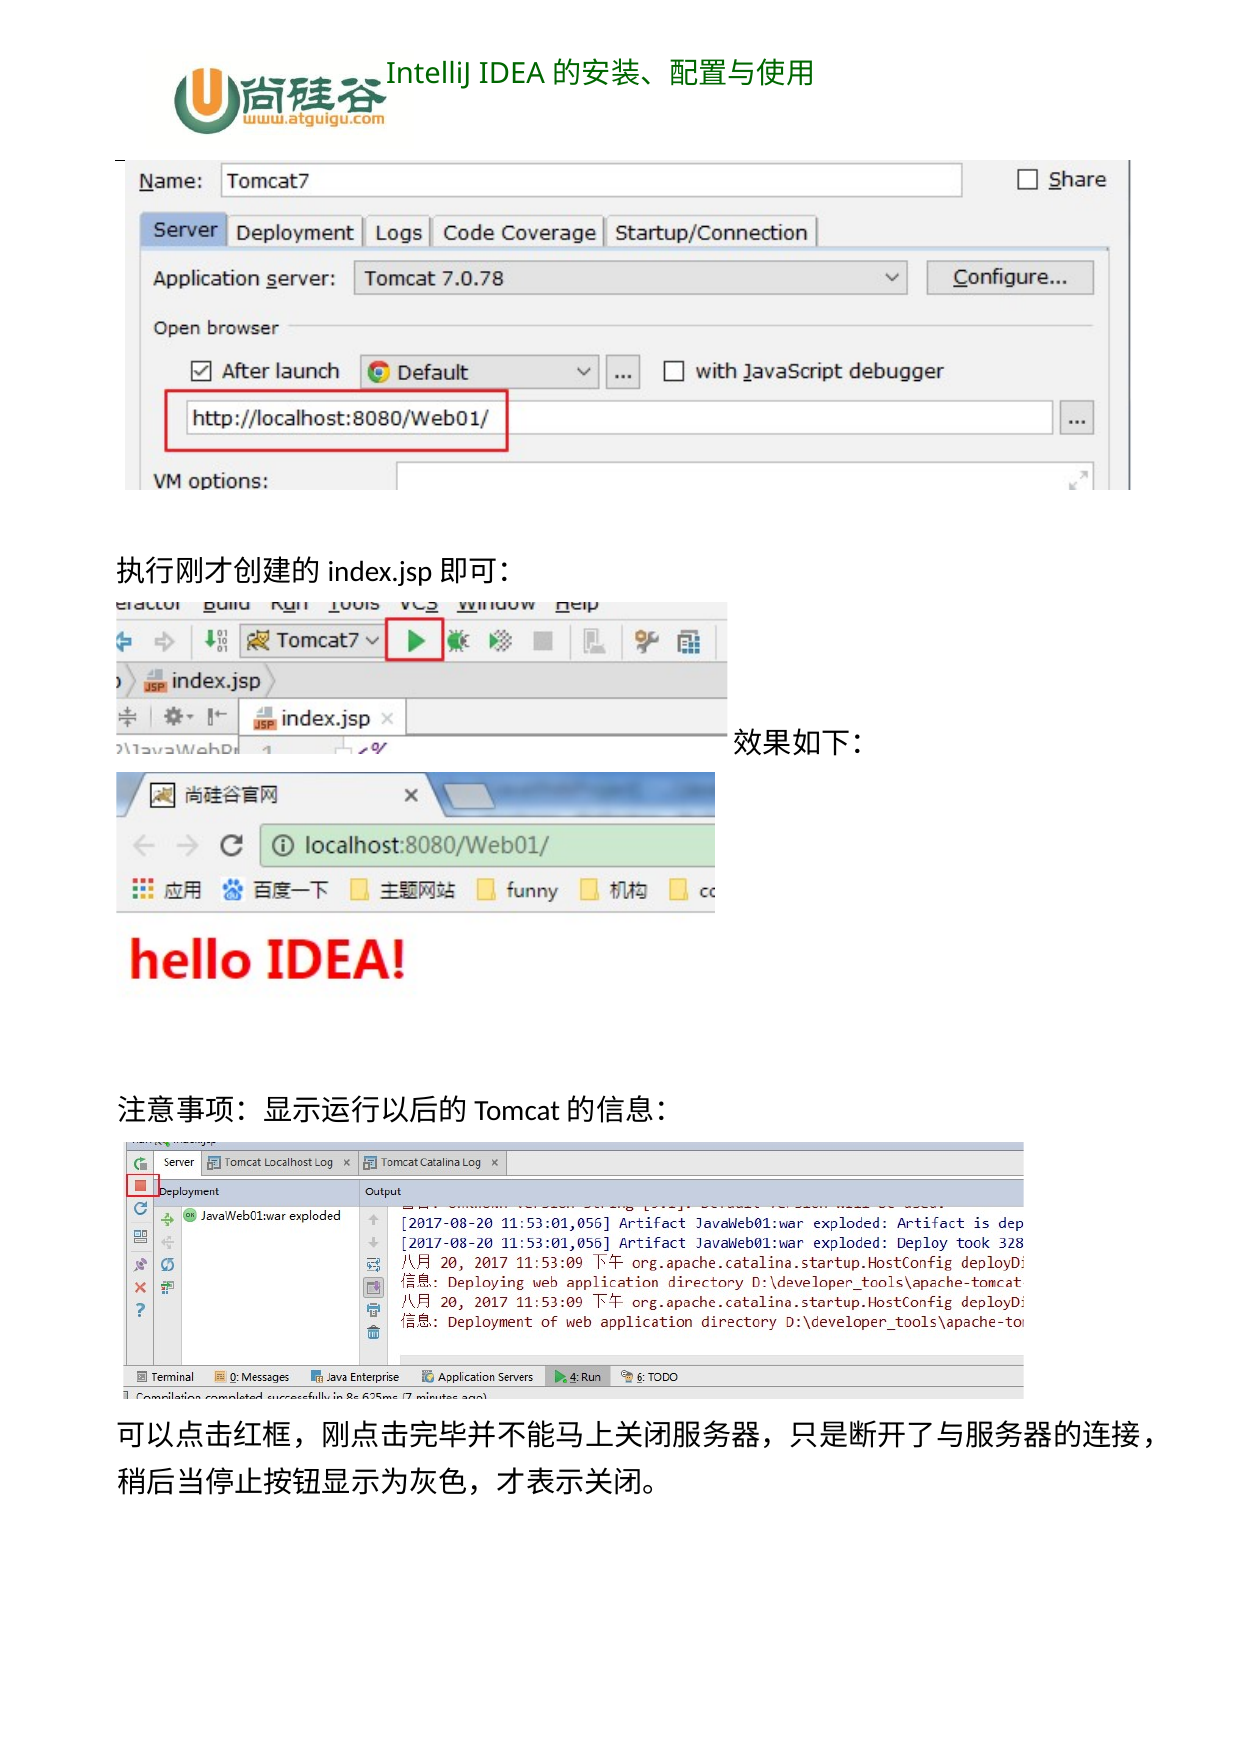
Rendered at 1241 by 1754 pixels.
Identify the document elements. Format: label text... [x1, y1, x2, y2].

picture [146, 49, 414, 149]
text 可以点击红框，刚点击完毕并不能马上关闭服务器，只是断开了与服务器的连接，稍后当停止按钮显示为灰色，才表示关闭。 [116, 1412, 1143, 1501]
picture [123, 1142, 1024, 1399]
picture [116, 772, 715, 1073]
picture [116, 602, 728, 754]
picture [125, 160, 1132, 490]
text 执行刚才创建的 index.jsp 即可： [116, 547, 1143, 590]
